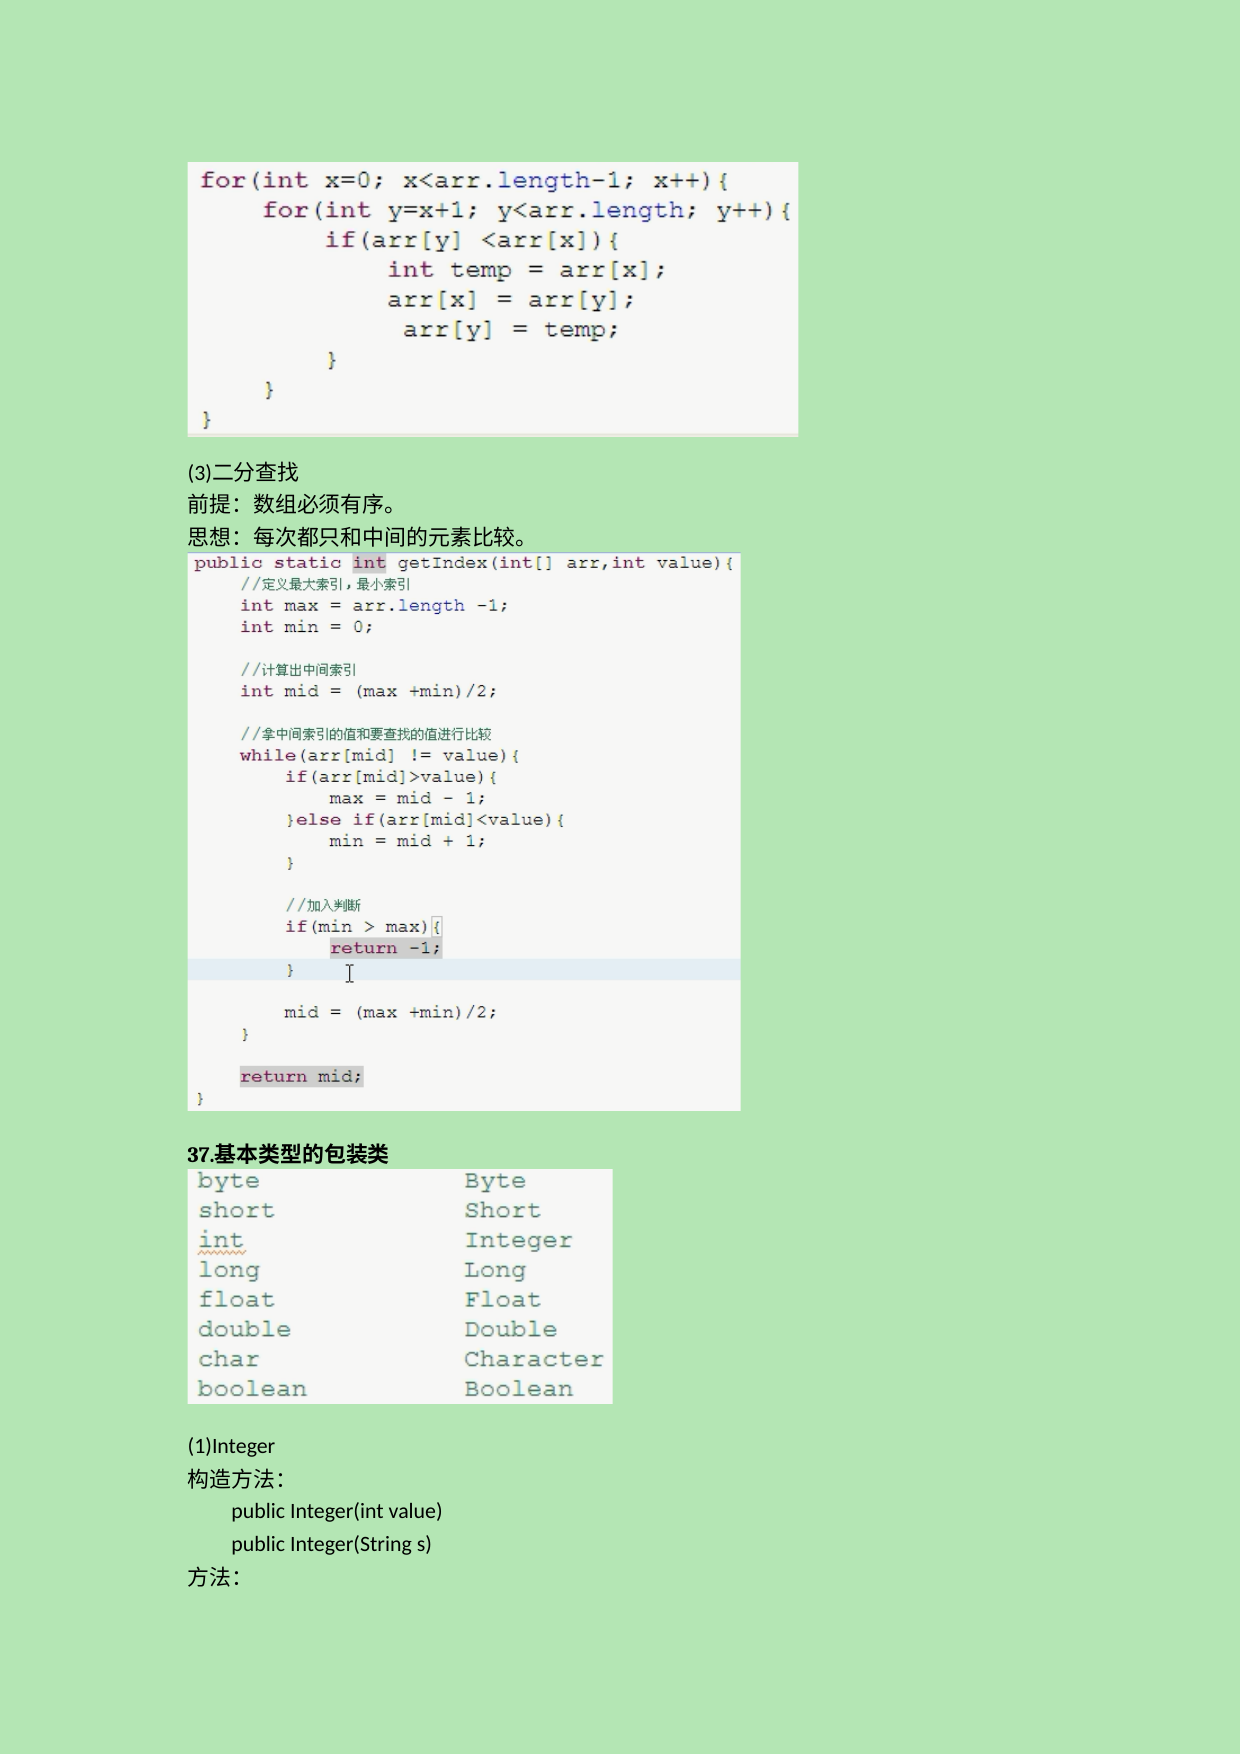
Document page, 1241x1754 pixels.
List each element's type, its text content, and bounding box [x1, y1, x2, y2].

text public Integer(int value) [187, 1494, 1053, 1527]
picture [187, 1169, 613, 1404]
text public Integer(String s) [187, 1527, 1053, 1559]
picture [187, 162, 799, 437]
text 方法： [187, 1559, 1053, 1592]
text (1)Integer [187, 1429, 1053, 1462]
subtitle 37.基本类型的包装类 [187, 1137, 1053, 1169]
picture [187, 552, 741, 1111]
text 思想：每次都只和中间的元素比较。 [187, 519, 1053, 552]
text 构造方法： [187, 1462, 1053, 1494]
text (3)二分查找 [187, 454, 1053, 487]
text 前提：数组必须有序。 [187, 487, 1053, 519]
